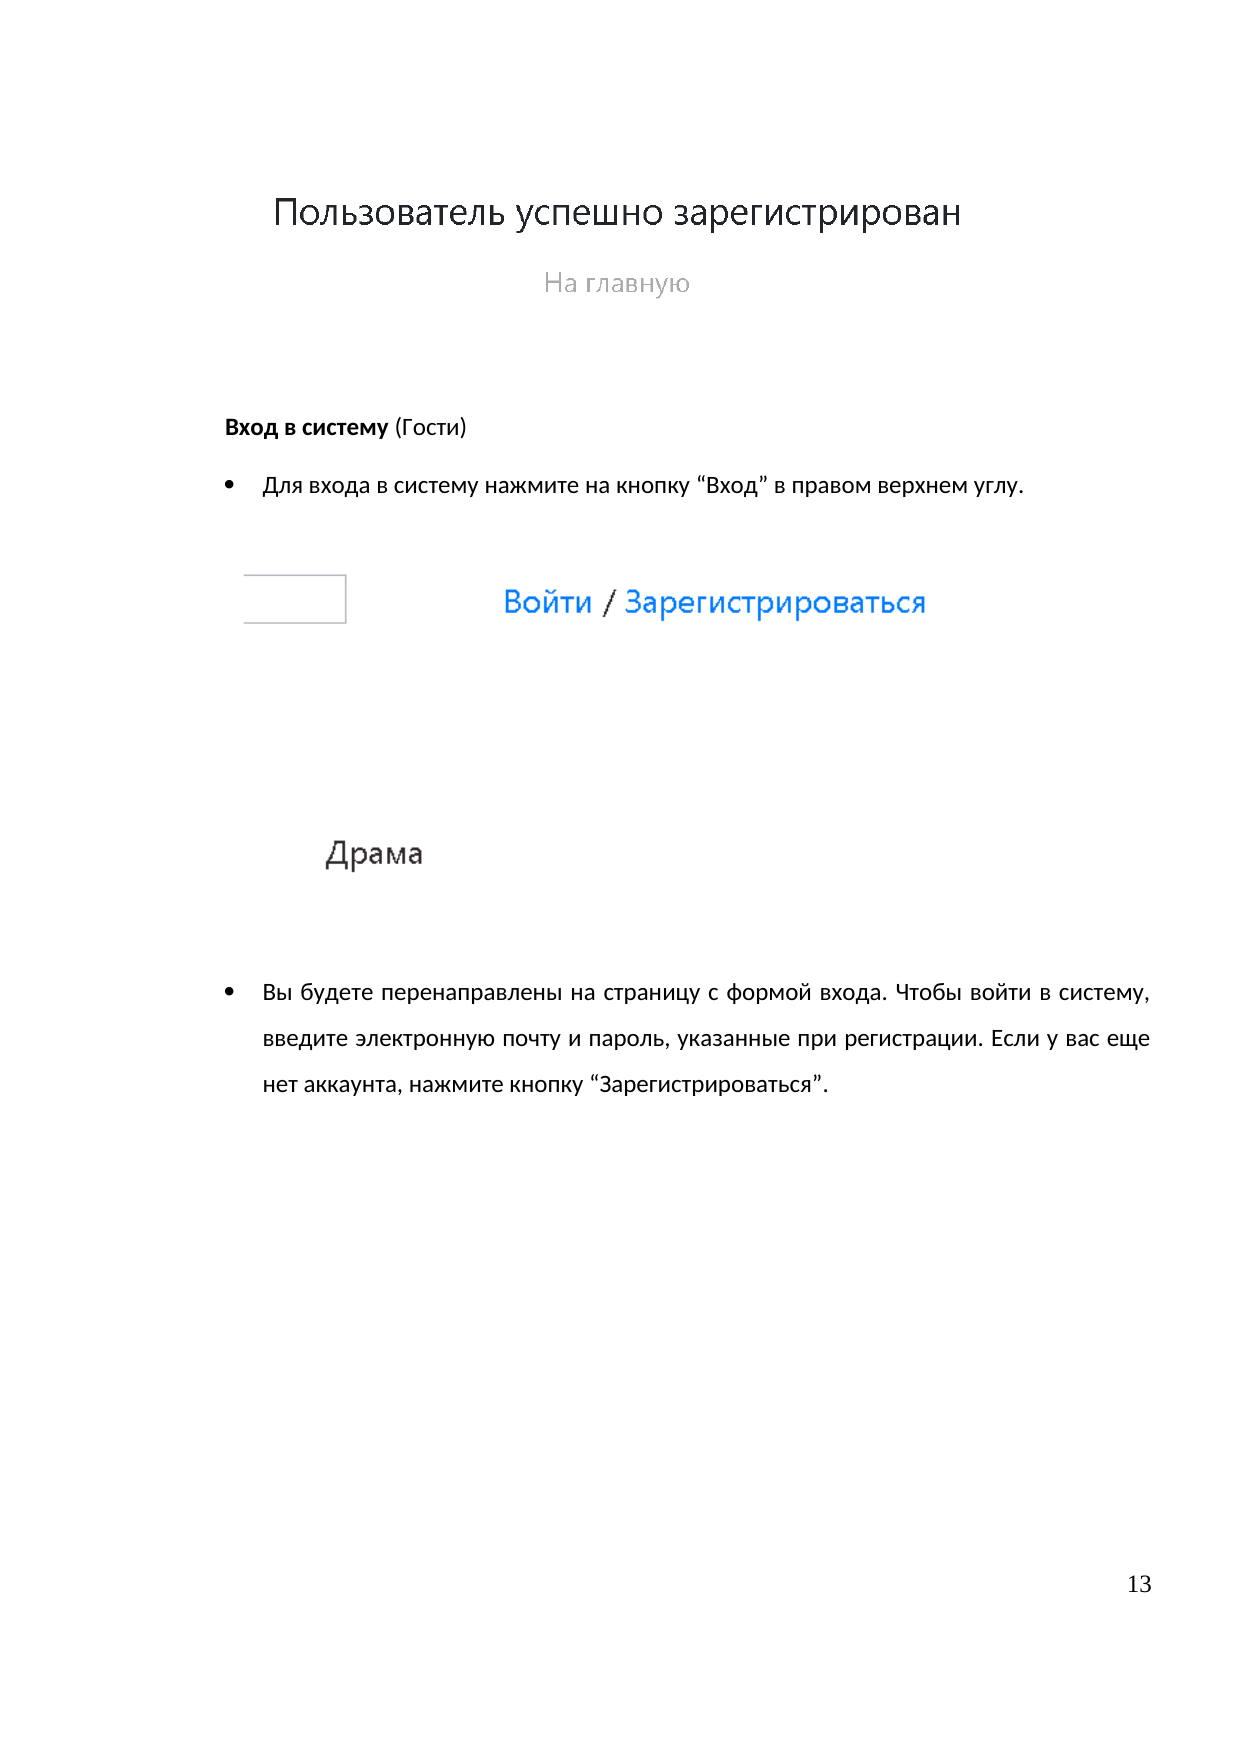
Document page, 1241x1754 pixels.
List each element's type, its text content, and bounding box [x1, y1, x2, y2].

text Вход в систему (Гости) [225, 411, 1152, 442]
list Вы будете перенаправлены на страницу с формой входа. Чтобы войти в систему, введите электронную почту и пароль, указанные при регистрации. Если у вас еще нет аккаунта, нажмите кнопку “Зарегистрироваться”. [225, 976, 1152, 1098]
list Для входа в систему нажмите на кнопку “Вход” в правом верхнем углу. [225, 469, 1152, 500]
